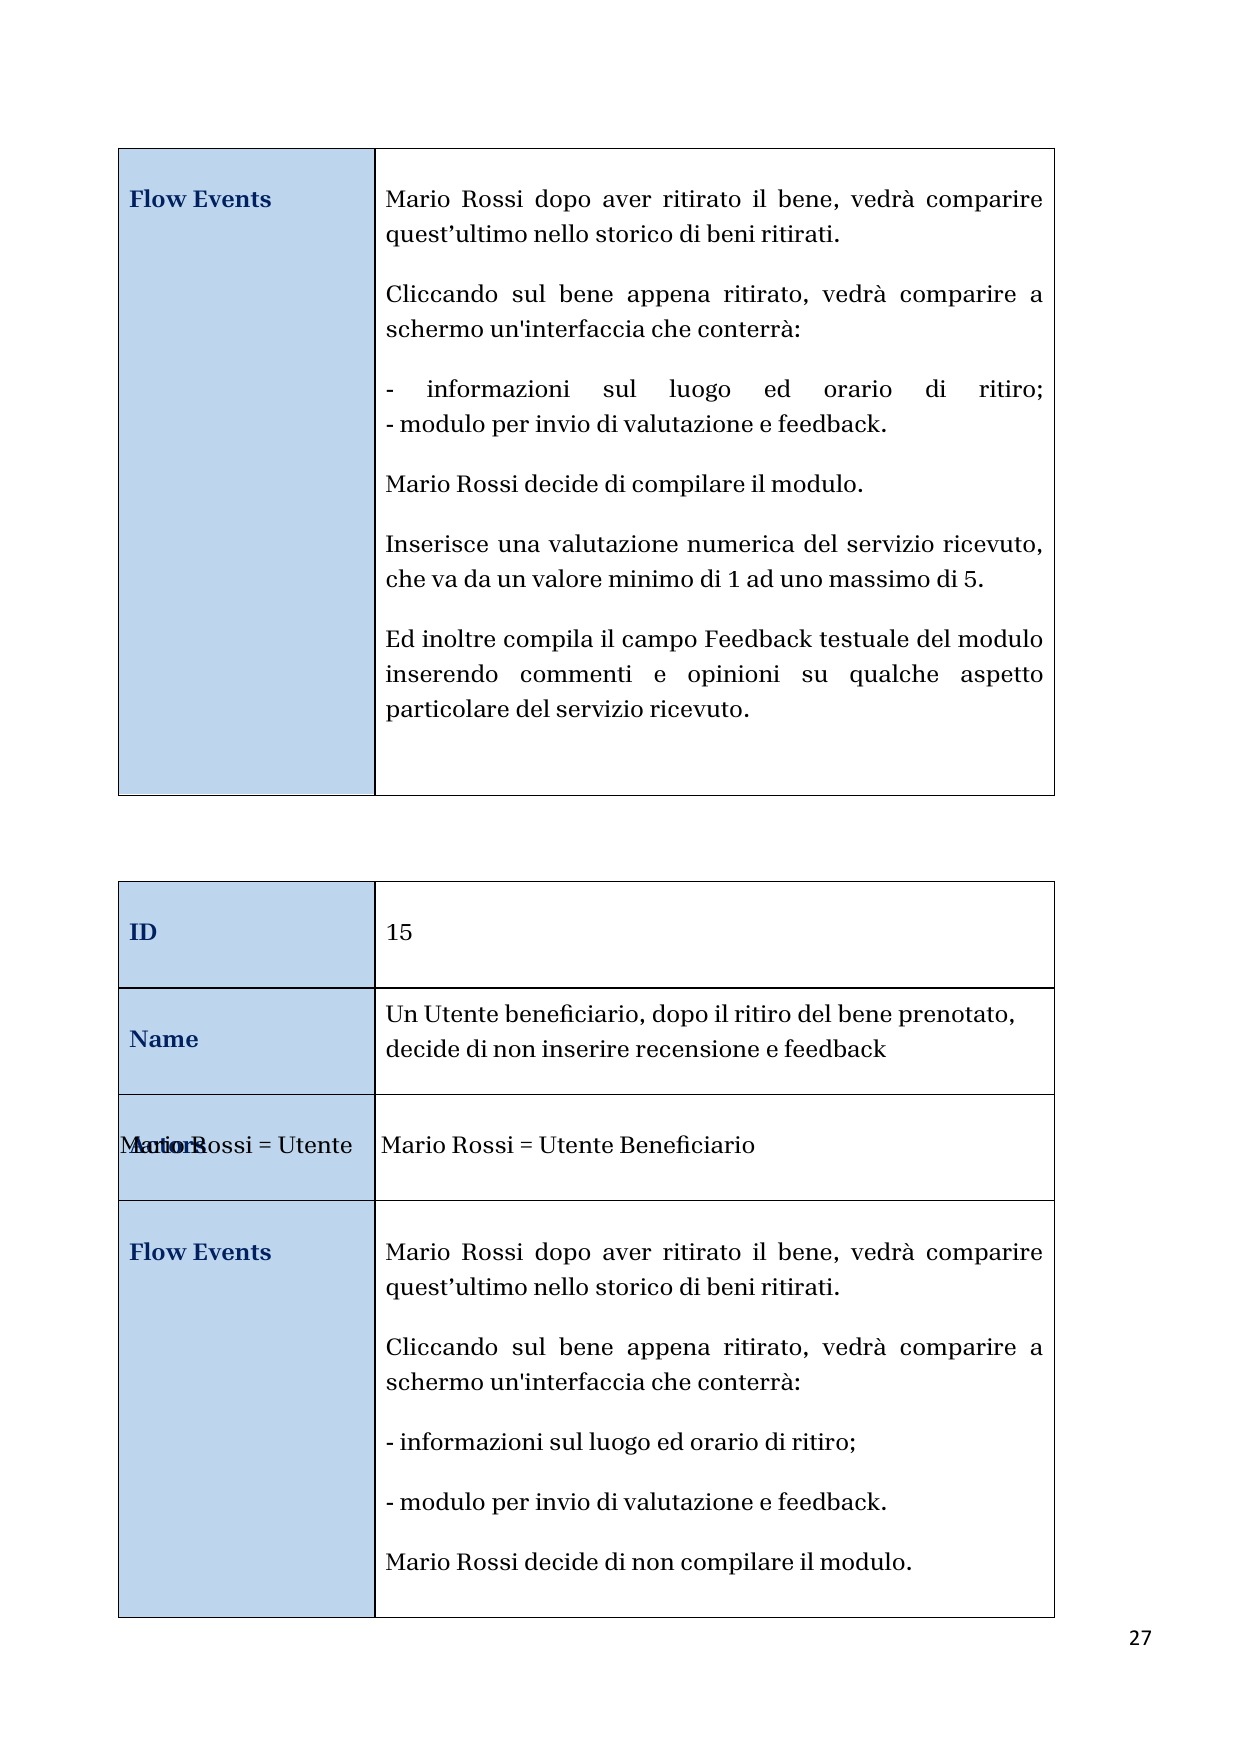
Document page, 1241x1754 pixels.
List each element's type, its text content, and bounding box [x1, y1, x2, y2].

table_header ID [119, 882, 374, 987]
table_header 15 [376, 882, 1054, 987]
table_cell Mario Rossi = Utente Mario Rossi = Utente Beneficiario [376, 1095, 1054, 1200]
table_cell Mario Rossi dopo aver ritirato il bene, vedrà comparire quest’ultimo nello storico di beni ritirati. Cliccando sul bene appena ritirato, vedrà comparire a schermo un'interfaccia che conterrà: - informazioni sul luogo ed orario di ritiro; - modulo per invio di valutazione e feedback. Mario Rossi decide di compilare il modulo. Inserisce una valutazione numerica del servizio ricevuto, che va da un valore minimo di 1 ad uno massimo di 5. Ed inoltre compila il campo Feedback testuale del modulo inserendo commenti e opinioni su qualche aspetto particolare del servizio ricevuto. [376, 149, 1054, 794]
table_cell Un Utente beneficiario, dopo il ritiro del bene prenotato, decide di non inserire recensione e feedback [376, 989, 1054, 1094]
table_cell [376, 1201, 1054, 1617]
table_cell Actors [119, 1095, 374, 1200]
table_cell Flow Events [119, 1201, 374, 1617]
table_cell Flow Events [119, 149, 374, 794]
table_cell Name [119, 989, 374, 1094]
